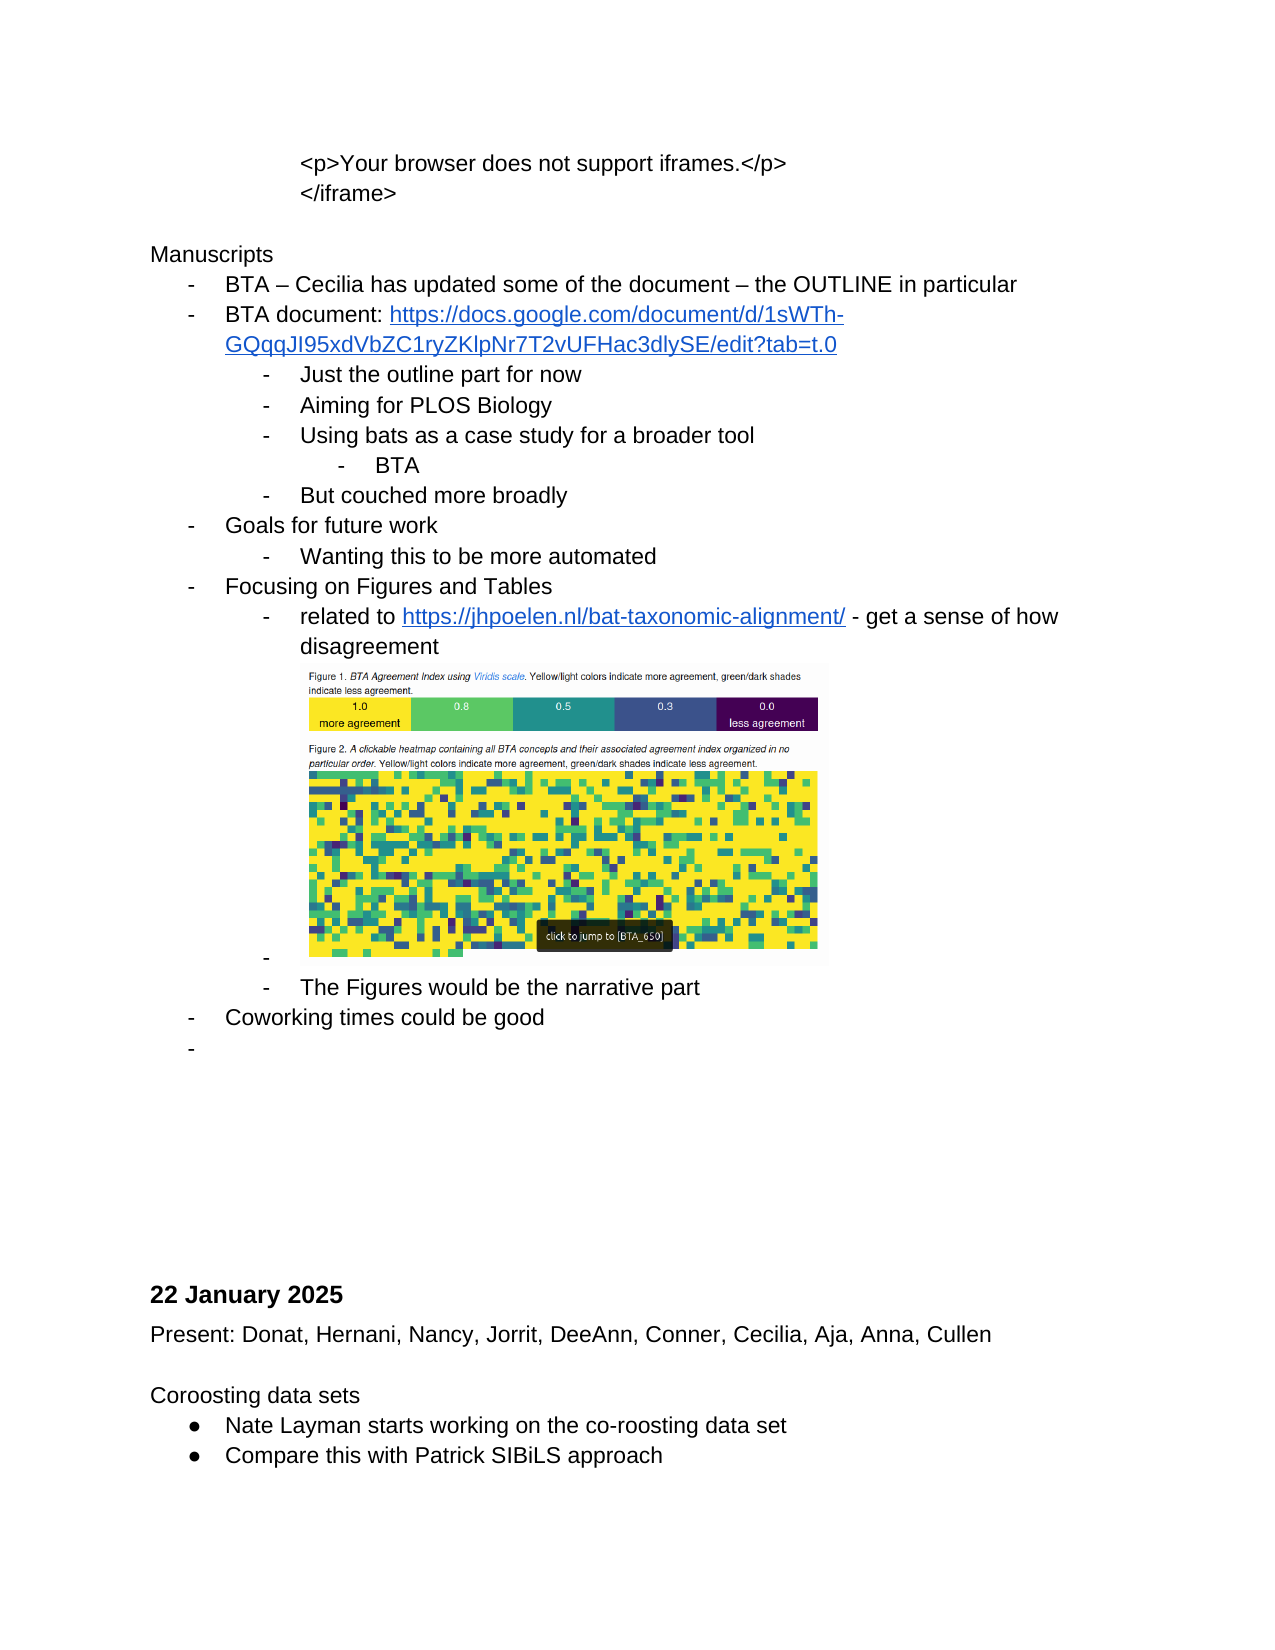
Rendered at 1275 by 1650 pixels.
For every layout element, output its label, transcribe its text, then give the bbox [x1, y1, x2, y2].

list Nate Layman starts working on the co-roosting data set [187, 1412, 1125, 1438]
subtitle 22 January 2025 [150, 1280, 1125, 1309]
text Manuscripts [150, 241, 1125, 267]
list related to https://jhpoelen.nl/bat-taxonomic-alignment/ - get a sense of how disagreement [262, 603, 1125, 660]
list Coworking times could be good [187, 1004, 1125, 1031]
text </iframe> [300, 180, 1125, 207]
list Just the outline part for now [262, 361, 1125, 388]
text Coroosting data sets [150, 1382, 1125, 1408]
picture [300, 663, 829, 966]
list But couched more broadly [262, 482, 1125, 509]
list Using bats as a case study for a broader tool [262, 422, 1125, 448]
list Aiming for PLOS Biology [262, 392, 1125, 418]
list Wanting this to be more automated [262, 543, 1125, 569]
list BTA document: https://docs.google.com/document/d/1sWTh-GQqqJI95xdVbZC1ryZKlpNr7T2vUFHac3dlySE/edit?tab=t.0 [187, 301, 1125, 358]
list BTA – Cecilia has updated some of the document – the OUTLINE in particular [187, 271, 1125, 297]
list Goals for future work [187, 512, 1125, 539]
list Compare this with Patrick SIBiLS approach [187, 1442, 1125, 1468]
text Present: Donat, Hernani, Nancy, Jorrit, DeeAnn, Conner, Cecilia, Aja, Anna, Cullen [150, 1321, 1125, 1347]
list BTA [337, 452, 1125, 478]
list The Figures would be the narrative part [262, 974, 1125, 1000]
text <p>Your browser does not support iframes.</p> [300, 150, 1125, 176]
list Focusing on Figures and Tables [187, 573, 1125, 599]
